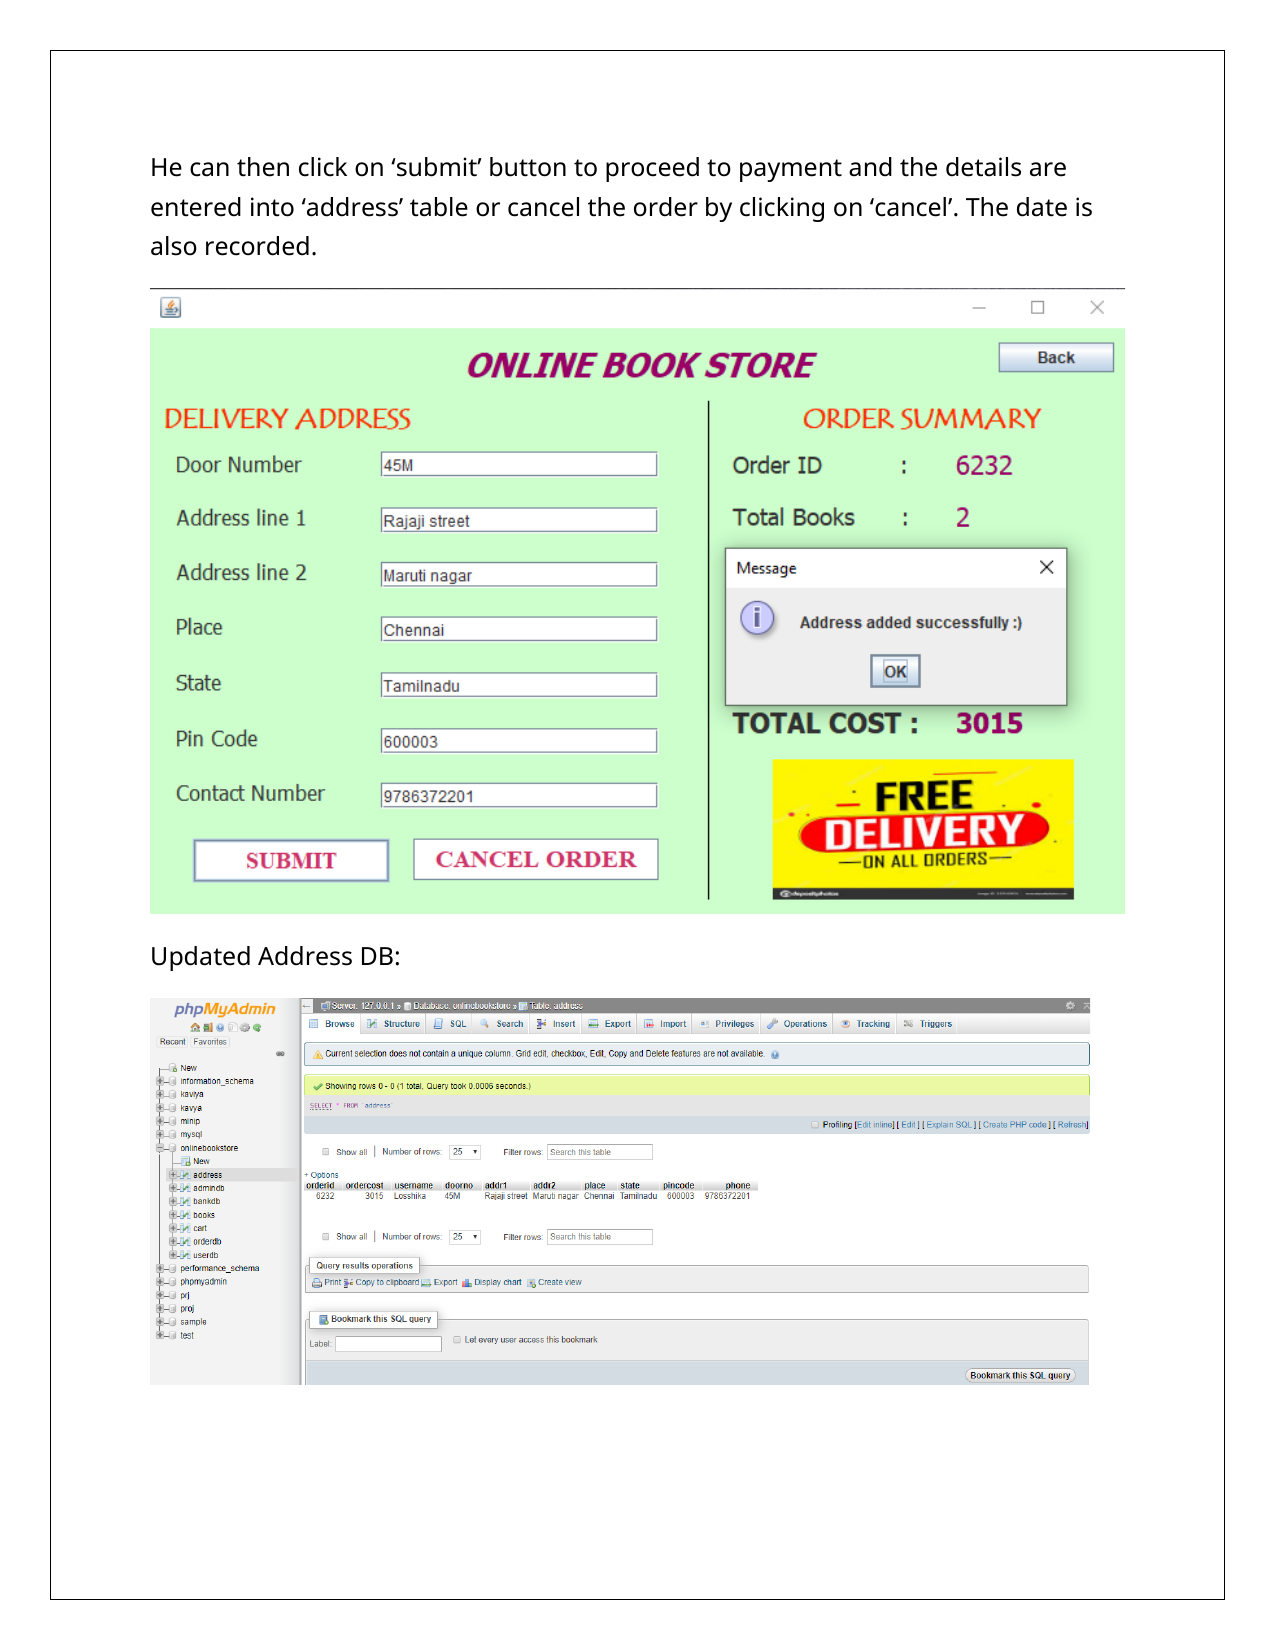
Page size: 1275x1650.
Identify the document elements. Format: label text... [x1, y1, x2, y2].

text He can then click on ‘submit’ button to proceed to payment and the details are entered into ‘address’ table or cancel the order by clicking on ‘cancel’. The date is also recorded. [150, 150, 1125, 262]
picture [150, 998, 1091, 1385]
text Updated Address DB: [150, 938, 1125, 972]
picture [150, 288, 1125, 914]
